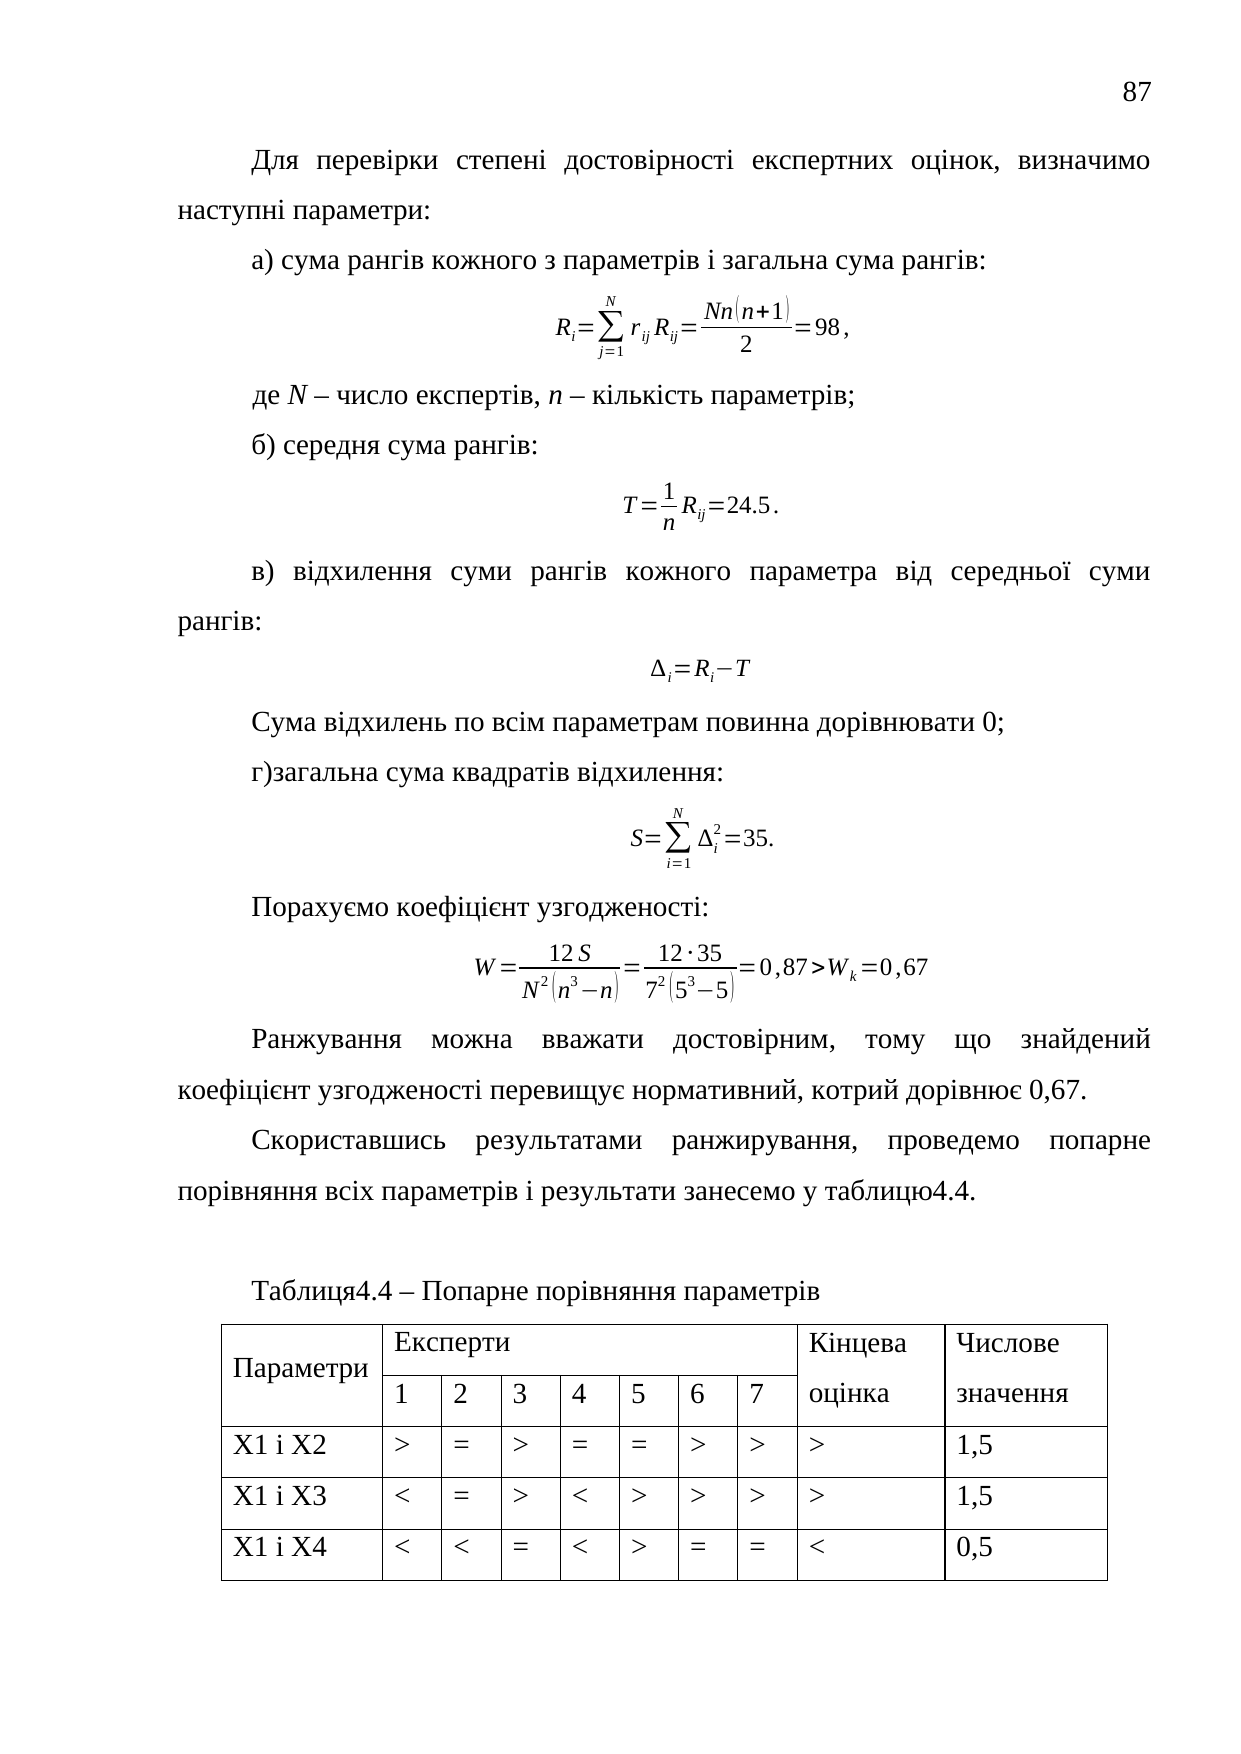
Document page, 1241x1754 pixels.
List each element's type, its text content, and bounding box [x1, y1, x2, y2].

table_cell 1,5 [946, 1427, 1107, 1477]
table_cell 3 [502, 1376, 560, 1426]
table_cell > [679, 1478, 737, 1528]
table_header Числове значення [946, 1325, 1107, 1426]
table_cell < [383, 1478, 441, 1528]
text Скориставшись результатами ранжирування, проведемо попарне порівняння всіх параметрів і результати занесемо у таблицю4.4. [177, 1122, 1152, 1206]
table_cell > [798, 1478, 944, 1528]
text Порахуємо коефіцієнт узгодженості: [177, 889, 1152, 922]
text а) сума рангів кожного з параметрів і загальна сума рангів: [177, 242, 1152, 276]
table_cell = [679, 1530, 737, 1580]
table_cell 1,5 [946, 1478, 1107, 1528]
table_cell > [502, 1478, 560, 1528]
table_cell < [798, 1530, 944, 1580]
text Сума відхилень по всім параметрам повинна дорівнювати 0; [177, 704, 1152, 738]
table_cell X1 і X2 [222, 1427, 382, 1477]
table_cell < [561, 1530, 619, 1580]
table_cell X1 і X3 [222, 1478, 382, 1528]
table_cell = [442, 1478, 501, 1528]
text г)загальна сума квадратів відхилення: [177, 754, 1152, 788]
table_cell = [502, 1530, 560, 1580]
table_cell > [502, 1427, 560, 1477]
table_cell > [738, 1427, 797, 1477]
table_cell > [798, 1427, 944, 1477]
text де N – число експертів, n – кількість параметрів; [177, 377, 1152, 410]
table_cell = [738, 1530, 797, 1580]
table_cell 5 [620, 1376, 678, 1426]
table_cell 7 [738, 1376, 797, 1426]
table_header Кінцева оцінка [798, 1325, 944, 1426]
table_cell < [383, 1530, 441, 1580]
table_cell 2 [442, 1376, 501, 1426]
table_cell > [620, 1478, 678, 1528]
table_cell > [383, 1427, 441, 1477]
table_header Експерти [383, 1325, 797, 1375]
table_cell = [442, 1427, 501, 1477]
table_cell > [679, 1427, 737, 1477]
text Ранжування можна вважати достовірним, тому що знайдений коефіцієнт узгодженості перевищує нормативний, котрий дорівнює 0,67. [177, 1022, 1152, 1106]
table_cell 4 [561, 1376, 619, 1426]
table_cell > [738, 1478, 797, 1528]
table_cell < [561, 1478, 619, 1528]
text Таблиця4.4 – Попарне порівняння параметрів [177, 1273, 1152, 1307]
table_cell 6 [679, 1376, 737, 1426]
table_cell 0,5 [946, 1530, 1107, 1580]
text Для перевірки степені достовірності експертних оцінок, визначимо наступні параметри: [177, 142, 1152, 226]
table_cell 1 [383, 1376, 441, 1426]
text в) відхилення суми рангів кожного параметра від середньої суми рангів: [177, 553, 1152, 637]
text б) середня сума рангів: [177, 427, 1152, 461]
table_cell = [620, 1427, 678, 1477]
table_cell X1 і X4 [222, 1530, 382, 1580]
table_header Параметри [222, 1325, 382, 1426]
table_cell < [442, 1530, 501, 1580]
table_cell > [620, 1530, 678, 1580]
table_cell = [561, 1427, 619, 1477]
